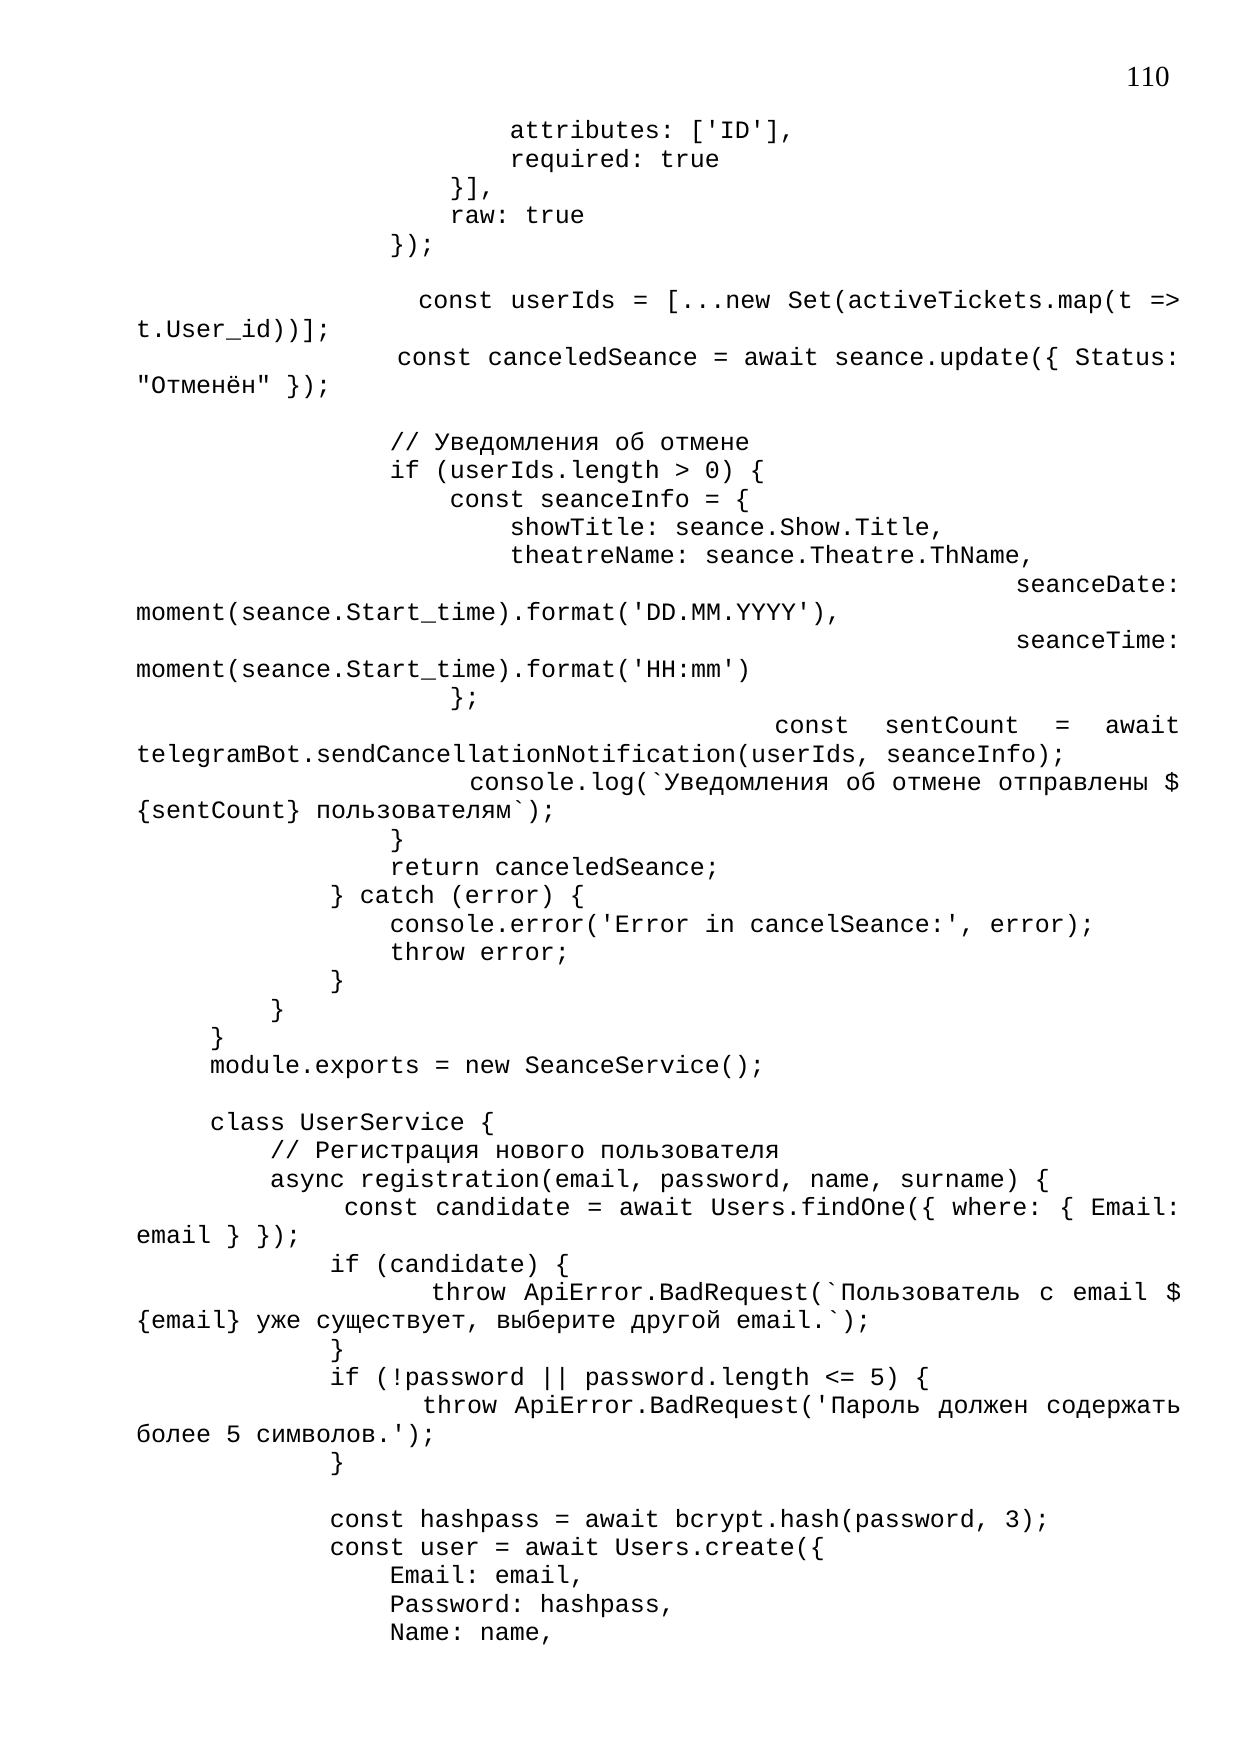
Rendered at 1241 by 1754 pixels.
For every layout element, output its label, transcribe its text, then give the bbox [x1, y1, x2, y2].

text } [136, 996, 1181, 1025]
text Name: name, [136, 1620, 1181, 1648]
text attributes: ['ID'], [136, 118, 1181, 146]
text const user = await Users.create({ [136, 1535, 1181, 1563]
text module.exports = new SeanceService(); [136, 1053, 1181, 1081]
text } [136, 1336, 1181, 1365]
text seanceDate: moment(seance.Start_time).format('DD.MM.YYYY'), [136, 571, 1181, 628]
text Email: email, [136, 1563, 1181, 1591]
text } [136, 826, 1181, 855]
text Password: hashpass, [136, 1591, 1181, 1620]
text throw error; [136, 940, 1181, 968]
text const seanceInfo = { [136, 486, 1181, 515]
text required: true [136, 146, 1181, 175]
text if (!password || password.length <= 5) { [136, 1365, 1181, 1393]
text }], [136, 175, 1181, 203]
text console.log(`Уведомления об отмене отправлены ${sentCount} пользователям`); [136, 770, 1181, 826]
text } [136, 1025, 1181, 1053]
text const candidate = await Users.findOne({ where: { Email: email } }); [136, 1195, 1181, 1251]
text } catch (error) { [136, 883, 1181, 911]
text throw ApiError.BadRequest('Пароль должен содержать более 5 символов.'); [136, 1393, 1181, 1450]
text showTitle: seance.Show.Title, [136, 515, 1181, 543]
text }); [136, 231, 1181, 260]
text const sentCount = await telegramBot.sendCancellationNotification(userIds, seanceInfo); [136, 713, 1181, 770]
text if (candidate) { [136, 1251, 1181, 1280]
text class UserService { [136, 1110, 1181, 1138]
text }; [136, 685, 1181, 713]
text async registration(email, password, name, surname) { [136, 1166, 1181, 1195]
text } [136, 1450, 1181, 1478]
text const canceledSeance = await seance.update({ Status: "Отменён" }); [136, 345, 1181, 401]
text // Уведомления об отмене [136, 430, 1181, 458]
text theatreName: seance.Theatre.ThName, [136, 543, 1181, 571]
text raw: true [136, 203, 1181, 231]
text console.error('Error in cancelSeance:', error); [136, 911, 1181, 940]
text seanceTime: moment(seance.Start_time).format('HH:mm') [136, 628, 1181, 685]
text } [136, 968, 1181, 996]
text if (userIds.length > 0) { [136, 458, 1181, 486]
text const userIds = [...new Set(activeTickets.map(t => t.User_id))]; [136, 288, 1181, 345]
text throw ApiError.BadRequest(`Пользователь с email ${email} уже существует, выберите другой email.`); [136, 1280, 1181, 1336]
text // Регистрация нового пользователя [136, 1138, 1181, 1166]
text const hashpass = await bcrypt.hash(password, 3); [136, 1506, 1181, 1535]
text return canceledSeance; [136, 855, 1181, 883]
